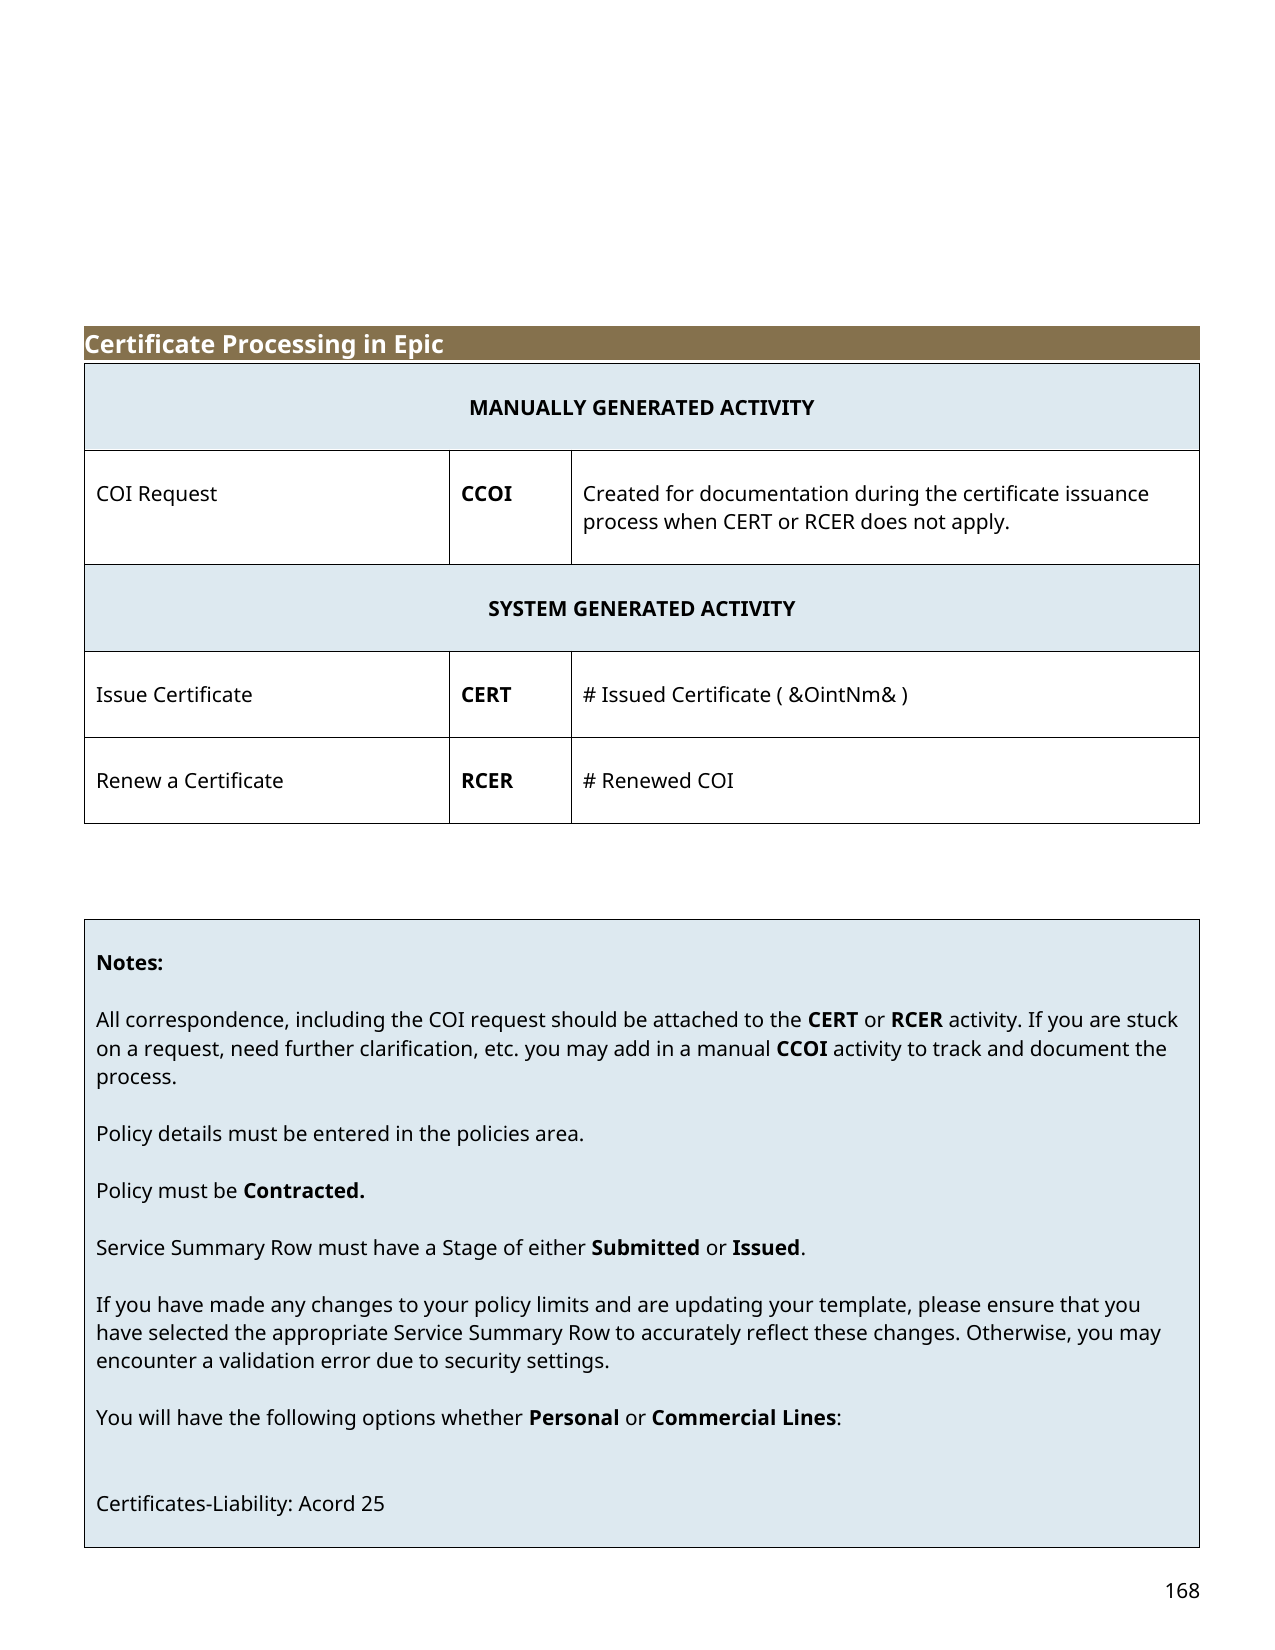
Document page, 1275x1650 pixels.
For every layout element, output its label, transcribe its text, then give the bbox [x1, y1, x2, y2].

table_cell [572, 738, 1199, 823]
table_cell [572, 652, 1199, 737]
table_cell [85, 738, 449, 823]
subtitle Certificate Processing in Epic [84, 326, 1200, 360]
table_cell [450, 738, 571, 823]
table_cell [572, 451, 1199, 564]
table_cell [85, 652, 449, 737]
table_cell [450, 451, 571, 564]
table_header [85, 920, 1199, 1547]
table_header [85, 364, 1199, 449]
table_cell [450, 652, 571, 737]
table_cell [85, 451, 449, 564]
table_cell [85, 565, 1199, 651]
